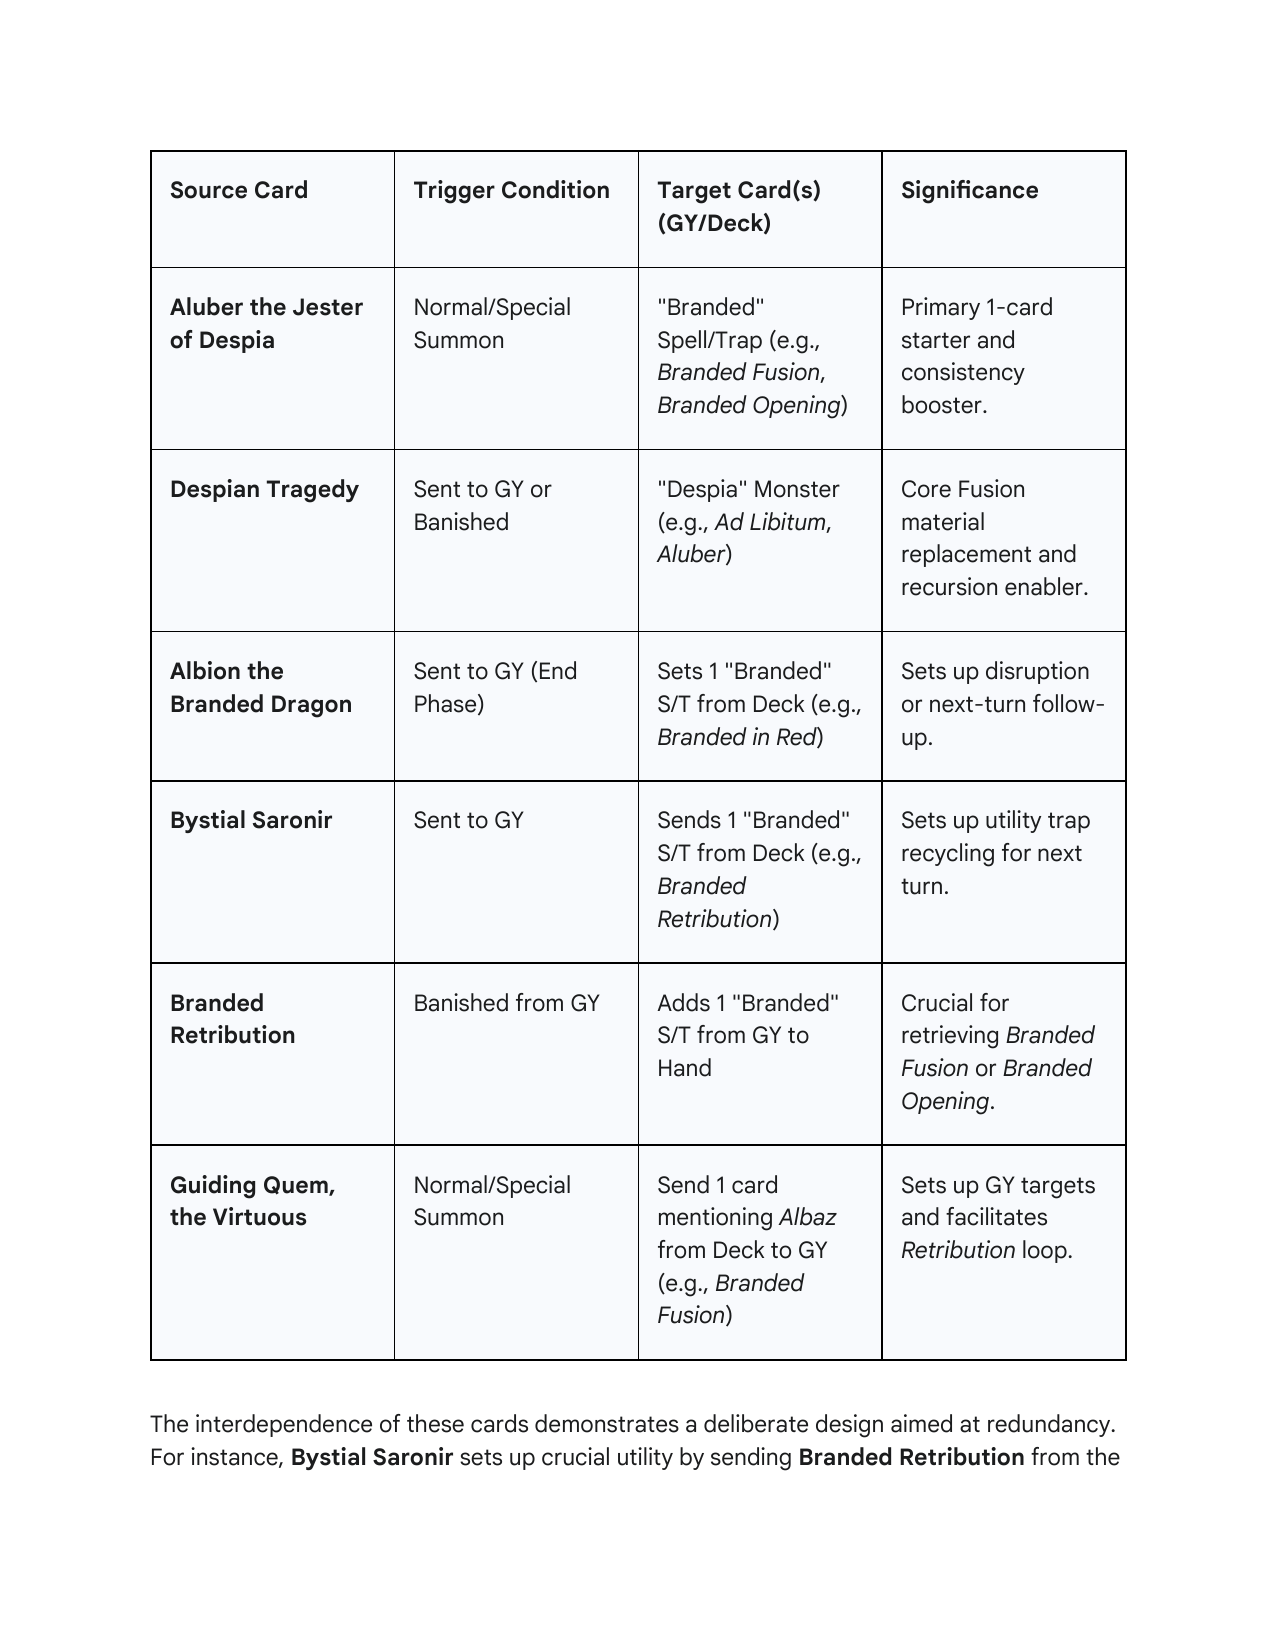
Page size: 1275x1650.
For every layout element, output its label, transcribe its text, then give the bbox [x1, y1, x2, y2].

table_cell "Branded" Spell/Trap (e.g., Branded Fusion, Branded Opening) [639, 268, 881, 449]
table_cell Sent to GY [395, 782, 638, 962]
table_cell Send 1 card mentioning Albaz from Deck to GY (e.g., Branded Fusion) [639, 1146, 881, 1359]
table_cell Core Fusion material replacement and recursion enabler. [883, 450, 1125, 631]
table_cell Despian Tragedy [152, 450, 394, 631]
table_cell "Despia" Monster (e.g., Ad Libitum, Aluber) [639, 450, 881, 631]
table_header Significance [883, 152, 1125, 267]
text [150, 1411, 1125, 1472]
table_cell Branded Retribution [152, 964, 394, 1144]
table_cell Aluber the Jester of Despia [152, 268, 394, 449]
table_cell Sets up disruption or next-turn follow-up. [883, 632, 1125, 780]
table_cell Sent to GY (End Phase) [395, 632, 638, 780]
table_cell Sent to GY or Banished [395, 450, 638, 631]
table_header Source Card [152, 152, 394, 267]
table_cell Banished from GY [395, 964, 638, 1144]
table_cell Sends 1 "Branded" S/T from Deck (e.g., Branded Retribution) [639, 782, 881, 962]
table_cell Bystial Saronir [152, 782, 394, 962]
table_cell Normal/Special Summon [395, 268, 638, 449]
table_cell Normal/Special Summon [395, 1146, 638, 1359]
table_cell Albion the Branded Dragon [152, 632, 394, 780]
table_cell Sets up utility trap recycling for next turn. [883, 782, 1125, 962]
table_cell Adds 1 "Branded" S/T from GY to Hand [639, 964, 881, 1144]
table_cell Sets up GY targets and facilitates Retribution loop. [883, 1146, 1125, 1359]
table_cell Crucial for retrieving Branded Fusion or Branded Opening. [883, 964, 1125, 1144]
table_cell Primary 1-card starter and consistency booster. [883, 268, 1125, 449]
table_cell Guiding Quem, the Virtuous [152, 1146, 394, 1359]
table_header Trigger Condition [395, 152, 638, 267]
table_header Target Card(s) (GY/Deck) [639, 152, 881, 267]
table_cell Sets 1 "Branded" S/T from Deck (e.g., Branded in Red) [639, 632, 881, 780]
